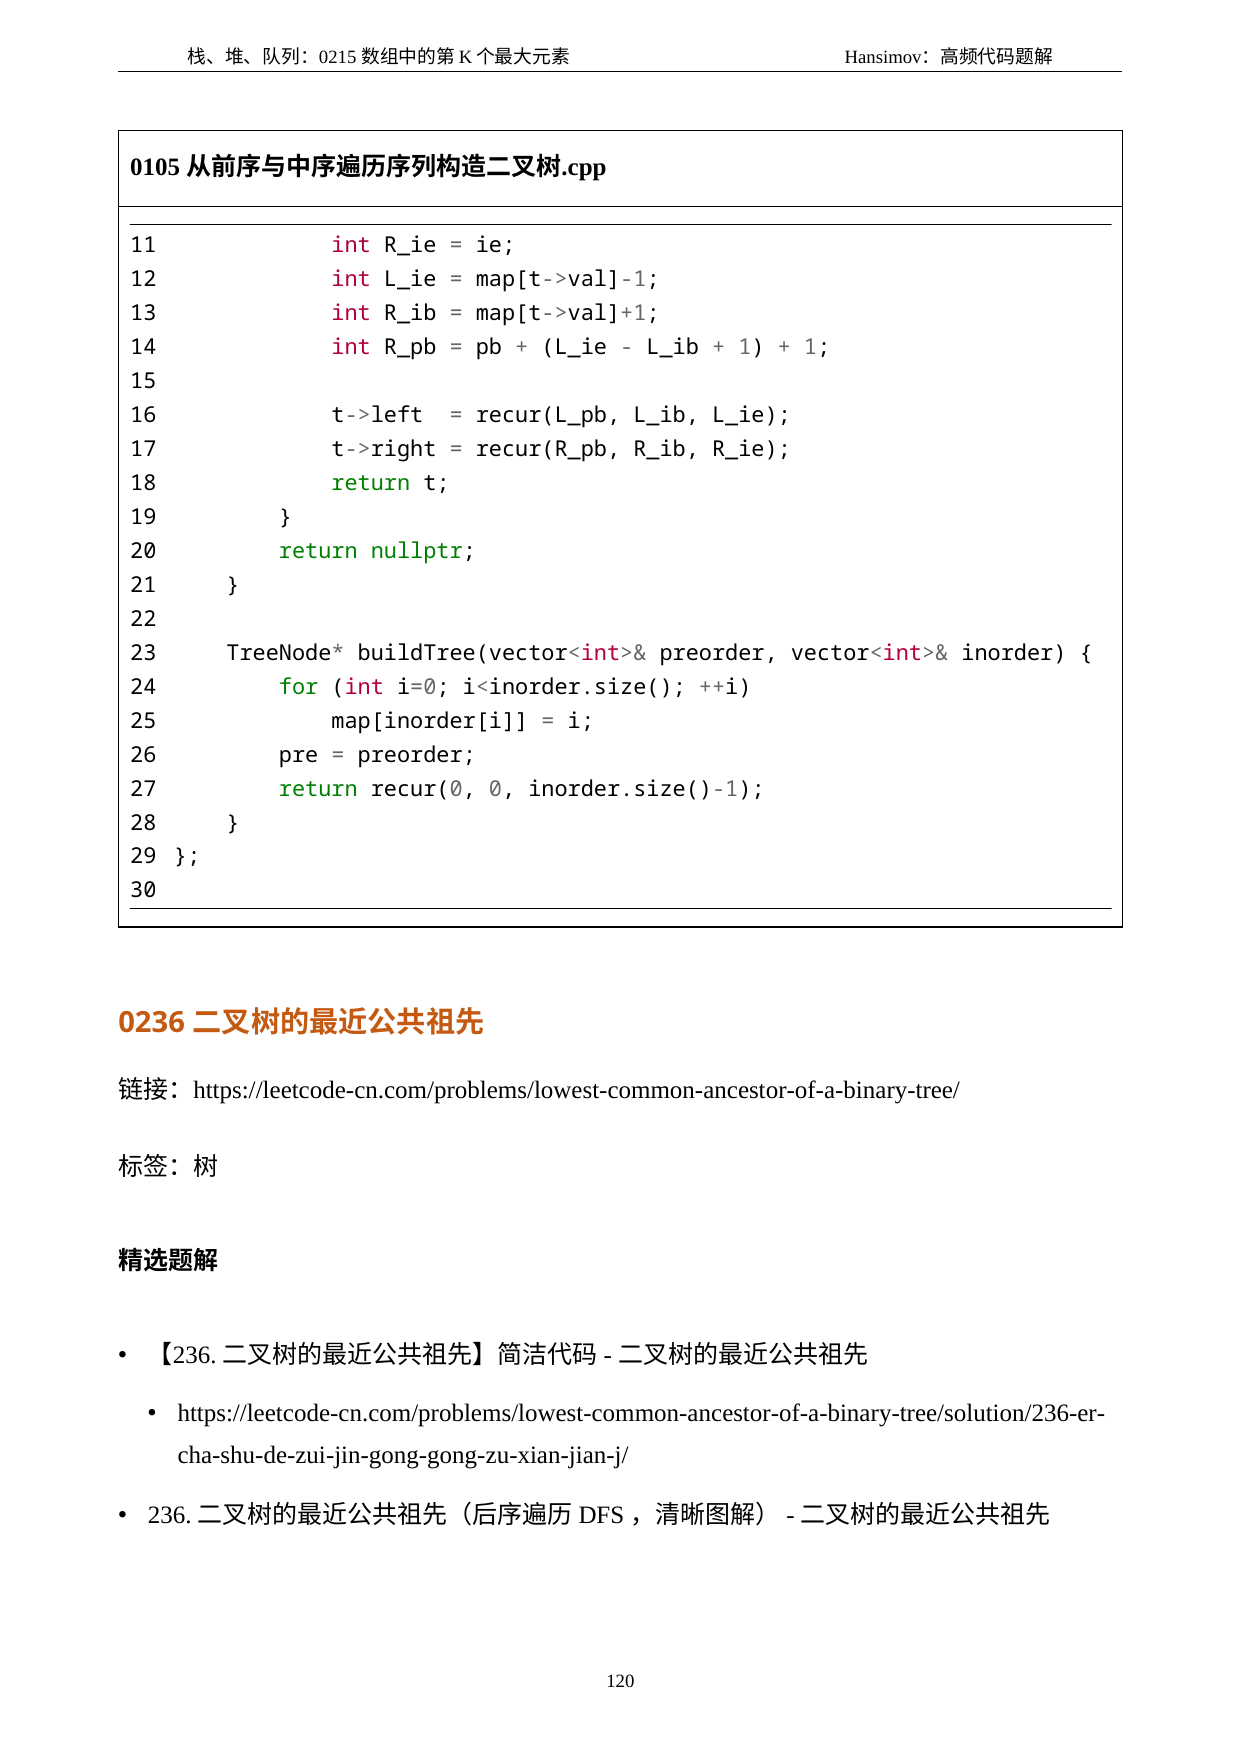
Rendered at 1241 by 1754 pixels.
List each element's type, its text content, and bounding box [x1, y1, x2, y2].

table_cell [119, 207, 1122, 926]
text 【236. 二叉树的最近公共祖先】简洁代码 - 二叉树的最近公共祖先 [118, 1318, 1122, 1386]
text https://leetcode-cn.com/problems/lowest-common-ancestor-of-a-binary-tree/solution/236-er-cha-shu-de-zui-jin-gong-gong-zu-xian-jian-j/ [148, 1395, 1122, 1472]
subtitle 0236 二叉树的最近公共祖先 [118, 986, 1097, 1053]
table_header 0105 从前序与中序遍历序列构造二叉树.cpp [119, 131, 1122, 206]
text 标签：树 [118, 1130, 1122, 1198]
text 236. 二叉树的最近公共祖先（后序遍历 DFS ，清晰图解） - 二叉树的最近公共祖先 [118, 1479, 1122, 1547]
subtitle 精选题解 [118, 1224, 1097, 1292]
text 链接：https://leetcode-cn.com/problems/lowest-common-ancestor-of-a-binary-tree/ [118, 1053, 1122, 1121]
